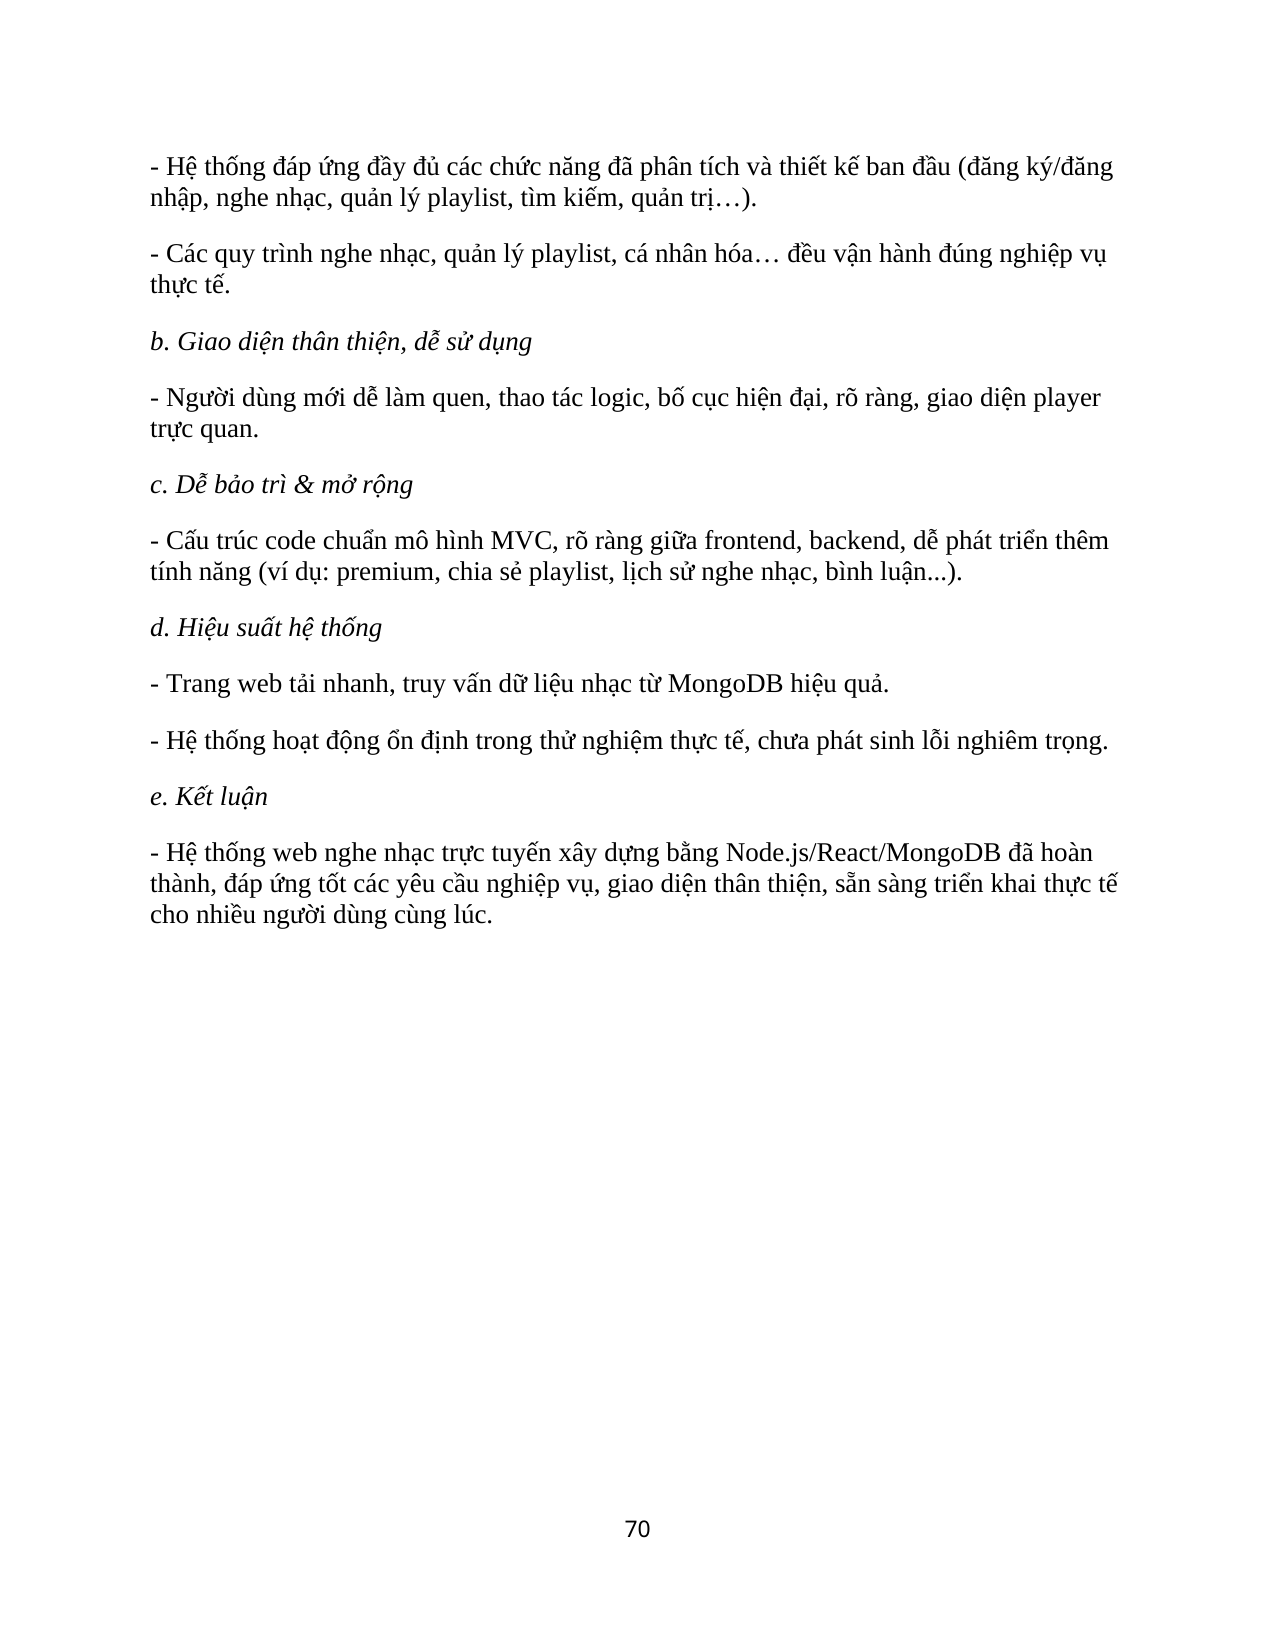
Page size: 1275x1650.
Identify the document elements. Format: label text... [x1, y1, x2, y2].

text - Hệ thống web nghe nhạc trực tuyến xây dựng bằng Node.js/React/MongoDB đã hoàn thành, đáp ứng tốt các yêu cầu nghiệp vụ, giao diện thân thiện, sẵn sàng triển khai thực tế cho nhiều người dùng cùng lúc. [150, 836, 1125, 929]
text c. Dễ bảo trì & mở rộng [150, 468, 1125, 499]
text d. Hiệu suất hệ thống [150, 611, 1125, 643]
text e. Kết luận [150, 780, 1125, 811]
text b. Giao diện thân thiện, dễ sử dụng [150, 324, 1125, 356]
text - Trang web tải nhanh, truy vấn dữ liệu nhạc từ MongoDB hiệu quả. [150, 668, 1125, 699]
text - Cấu trúc code chuẩn mô hình MVC, rõ ràng giữa frontend, backend, dễ phát triển thêm tính năng (ví dụ: premium, chia sẻ playlist, lịch sử nghe nhạc, bình luận...). [150, 524, 1125, 586]
text - Hệ thống hoạt động ổn định trong thử nghiệm thực tế, chưa phát sinh lỗi nghiêm trọng. [150, 724, 1125, 755]
text - Người dùng mới dễ làm quen, thao tác logic, bố cục hiện đại, rõ ràng, giao diện player trực quan. [150, 381, 1125, 443]
text - Các quy trình nghe nhạc, quản lý playlist, cá nhân hóa… đều vận hành đúng nghiệp vụ thực tế. [150, 237, 1125, 299]
text - Hệ thống đáp ứng đầy đủ các chức năng đã phân tích và thiết kế ban đầu (đăng ký/đăng nhập, nghe nhạc, quản lý playlist, tìm kiếm, quản trị…). [150, 150, 1125, 212]
